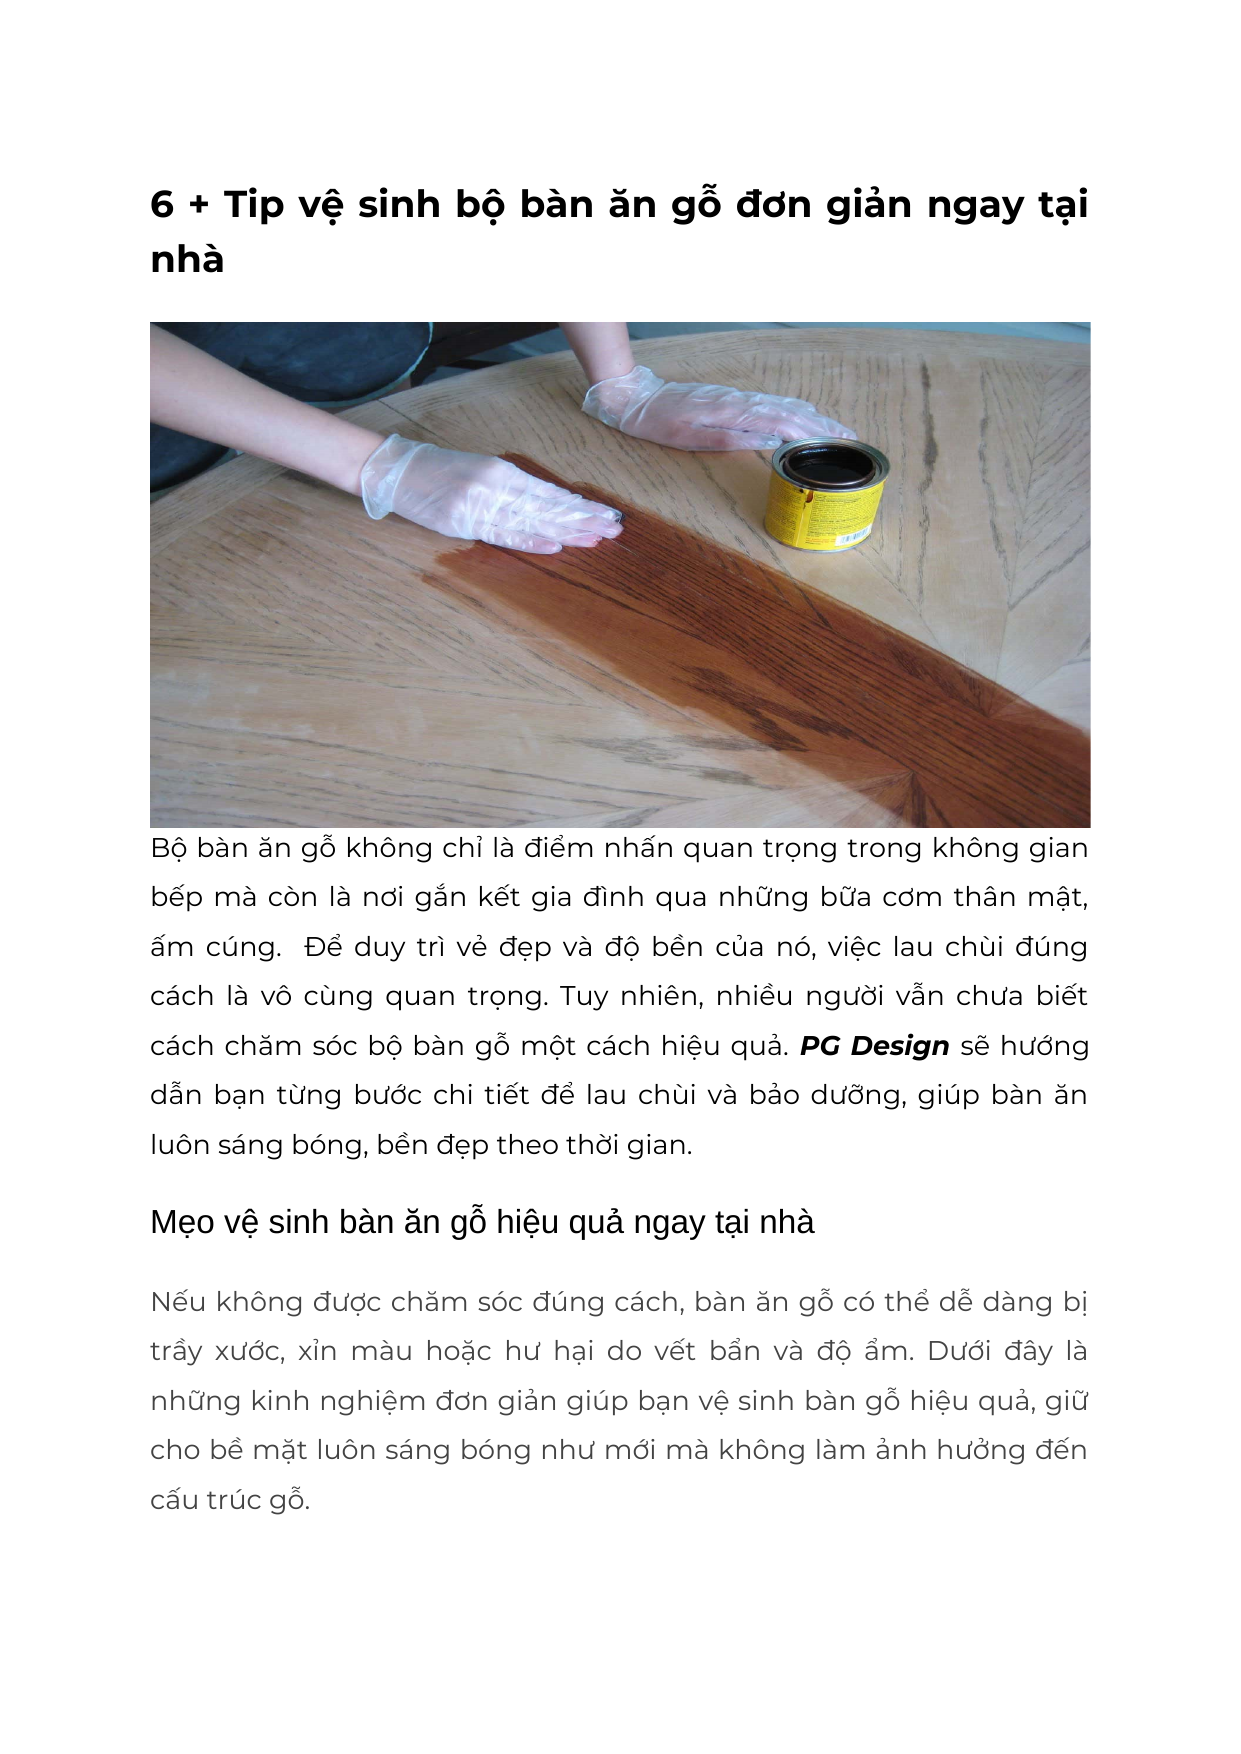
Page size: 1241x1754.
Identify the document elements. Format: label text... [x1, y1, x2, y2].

subtitle 6 + Tip vệ sinh bộ bàn ăn gỗ đơn giản ngay tại nhà [150, 181, 1090, 282]
text Bộ bàn ăn gỗ không chỉ là điểm nhấn quan trọng trong không gian bếp mà còn là nơi gắn kết gia đình qua những bữa cơm thân mật, ấm cúng. Để duy trì vẻ đẹp và độ bền của nó, việc lau chùi đúng cách là vô cùng quan trọng. Tuy nhiên, nhiều người vẫn chưa biết cách chăm sóc bộ bàn gỗ một cách hiệu quả. PG Design sẽ hướng dẫn bạn từng bước chi tiết để lau chùi và bảo dưỡng, giúp bàn ăn luôn sáng bóng, bền đẹp theo thời gian. [150, 831, 1090, 1161]
text Nếu không được chăm sóc đúng cách, bàn ăn gỗ có thể dễ dàng bị trầy xước, xỉn màu hoặc hư hại do vết bẩn và độ ẩm. Dưới đây là những kinh nghiệm đơn giản giúp bạn vệ sinh bàn gỗ hiệu quả, giữ cho bề mặt luôn sáng bóng như mới mà không làm ảnh hưởng đến cấu trúc gỗ. [150, 1285, 1090, 1516]
subtitle Mẹo vệ sinh bàn ăn gỗ hiệu quả ngay tại nhà [150, 1202, 1090, 1241]
picture [150, 322, 1091, 828]
